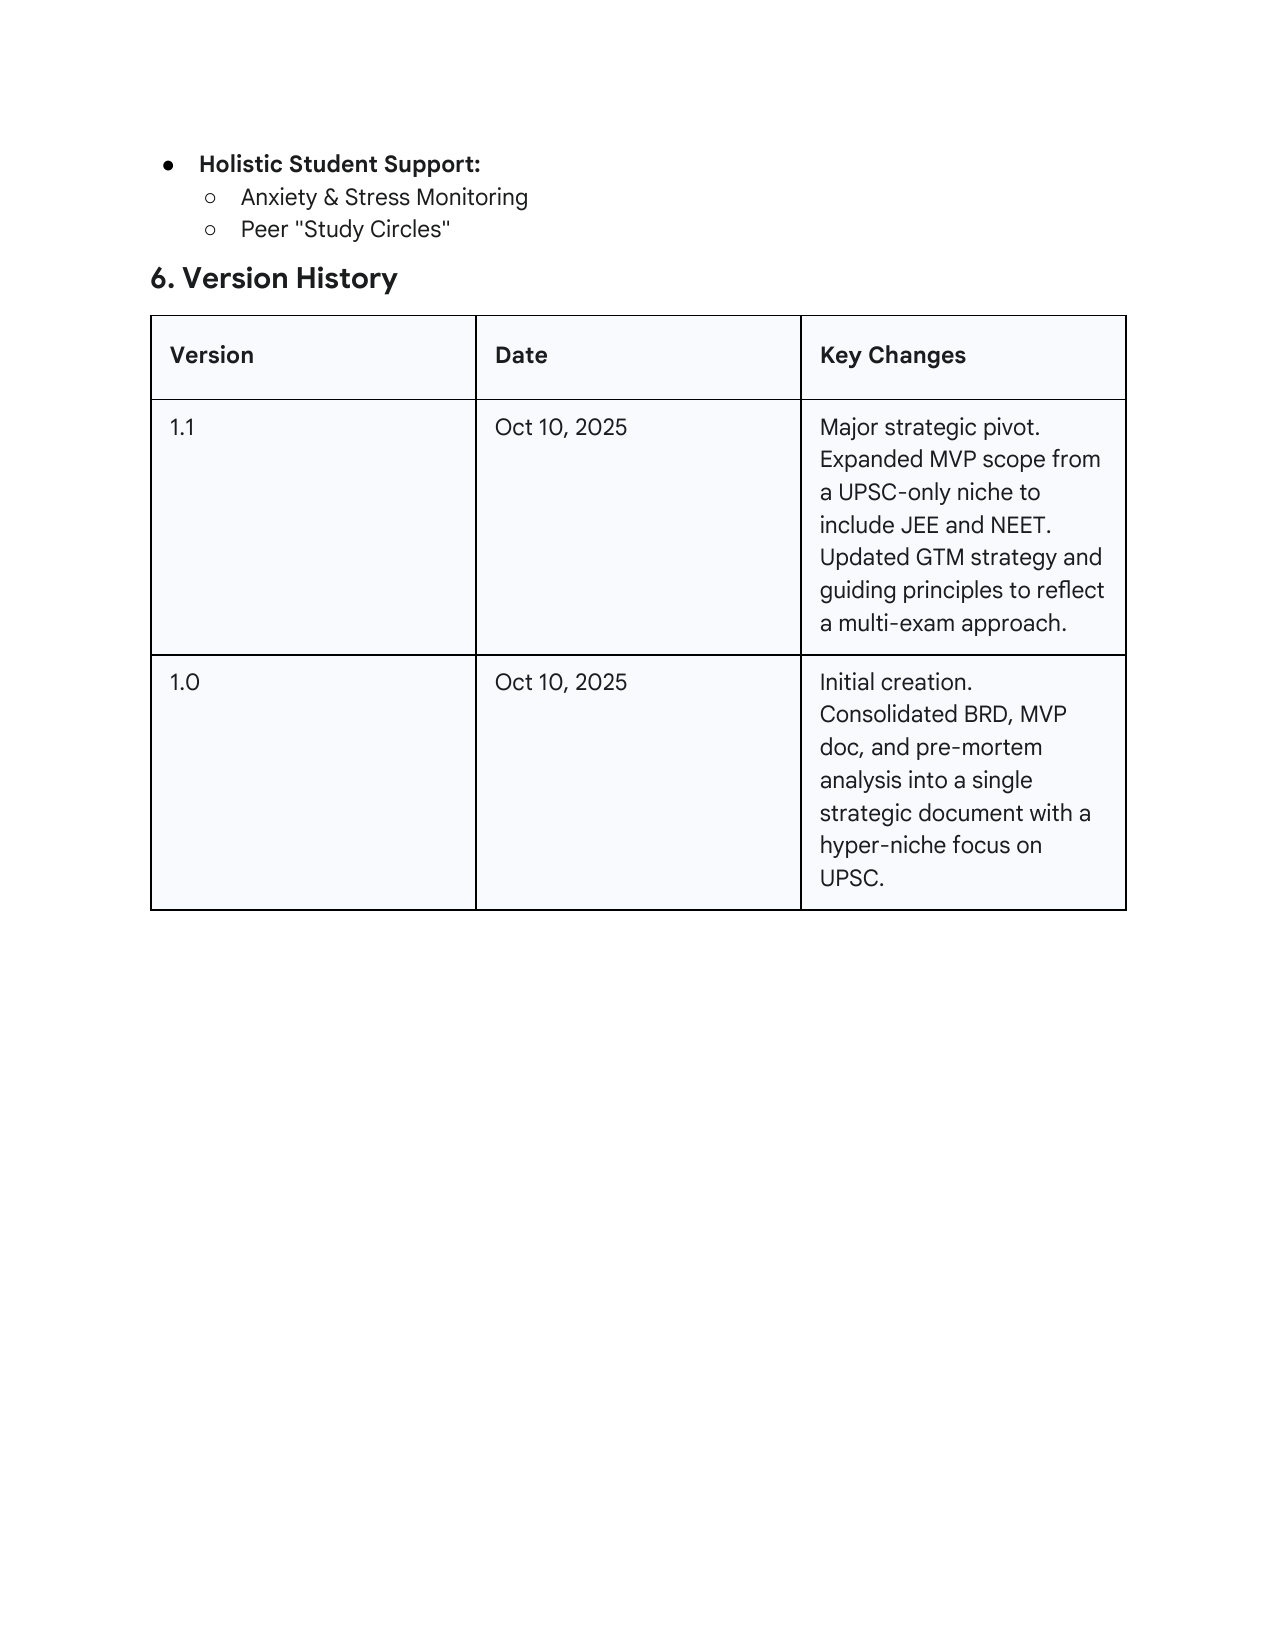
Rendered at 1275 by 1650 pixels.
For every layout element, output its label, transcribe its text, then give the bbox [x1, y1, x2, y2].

table_cell Oct 10, 2025 [477, 656, 800, 909]
table_header Date [477, 316, 800, 399]
list Peer "Study Circles" [203, 215, 1125, 244]
table_cell Initial creation. Consolidated BRD, MVP doc, and pre-mortem analysis into a single strategic document with a hyper-niche focus on UPSC. [802, 656, 1125, 909]
table_header Version [152, 316, 475, 399]
list Anxiety & Stress Monitoring [203, 183, 1125, 211]
table_cell Major strategic pivot. Expanded MVP scope from a UPSC-only niche to include JEE and NEET. Updated GTM strategy and guiding principles to reflect a multi-exam approach. [802, 400, 1125, 654]
table_header Key Changes [802, 316, 1125, 399]
subtitle 6. Version History [150, 261, 1125, 297]
table_cell 1.1 [152, 400, 475, 654]
list Holistic Student Support: [161, 150, 1125, 179]
table_cell 1.0 [152, 656, 475, 909]
table_cell Oct 10, 2025 [477, 400, 800, 654]
